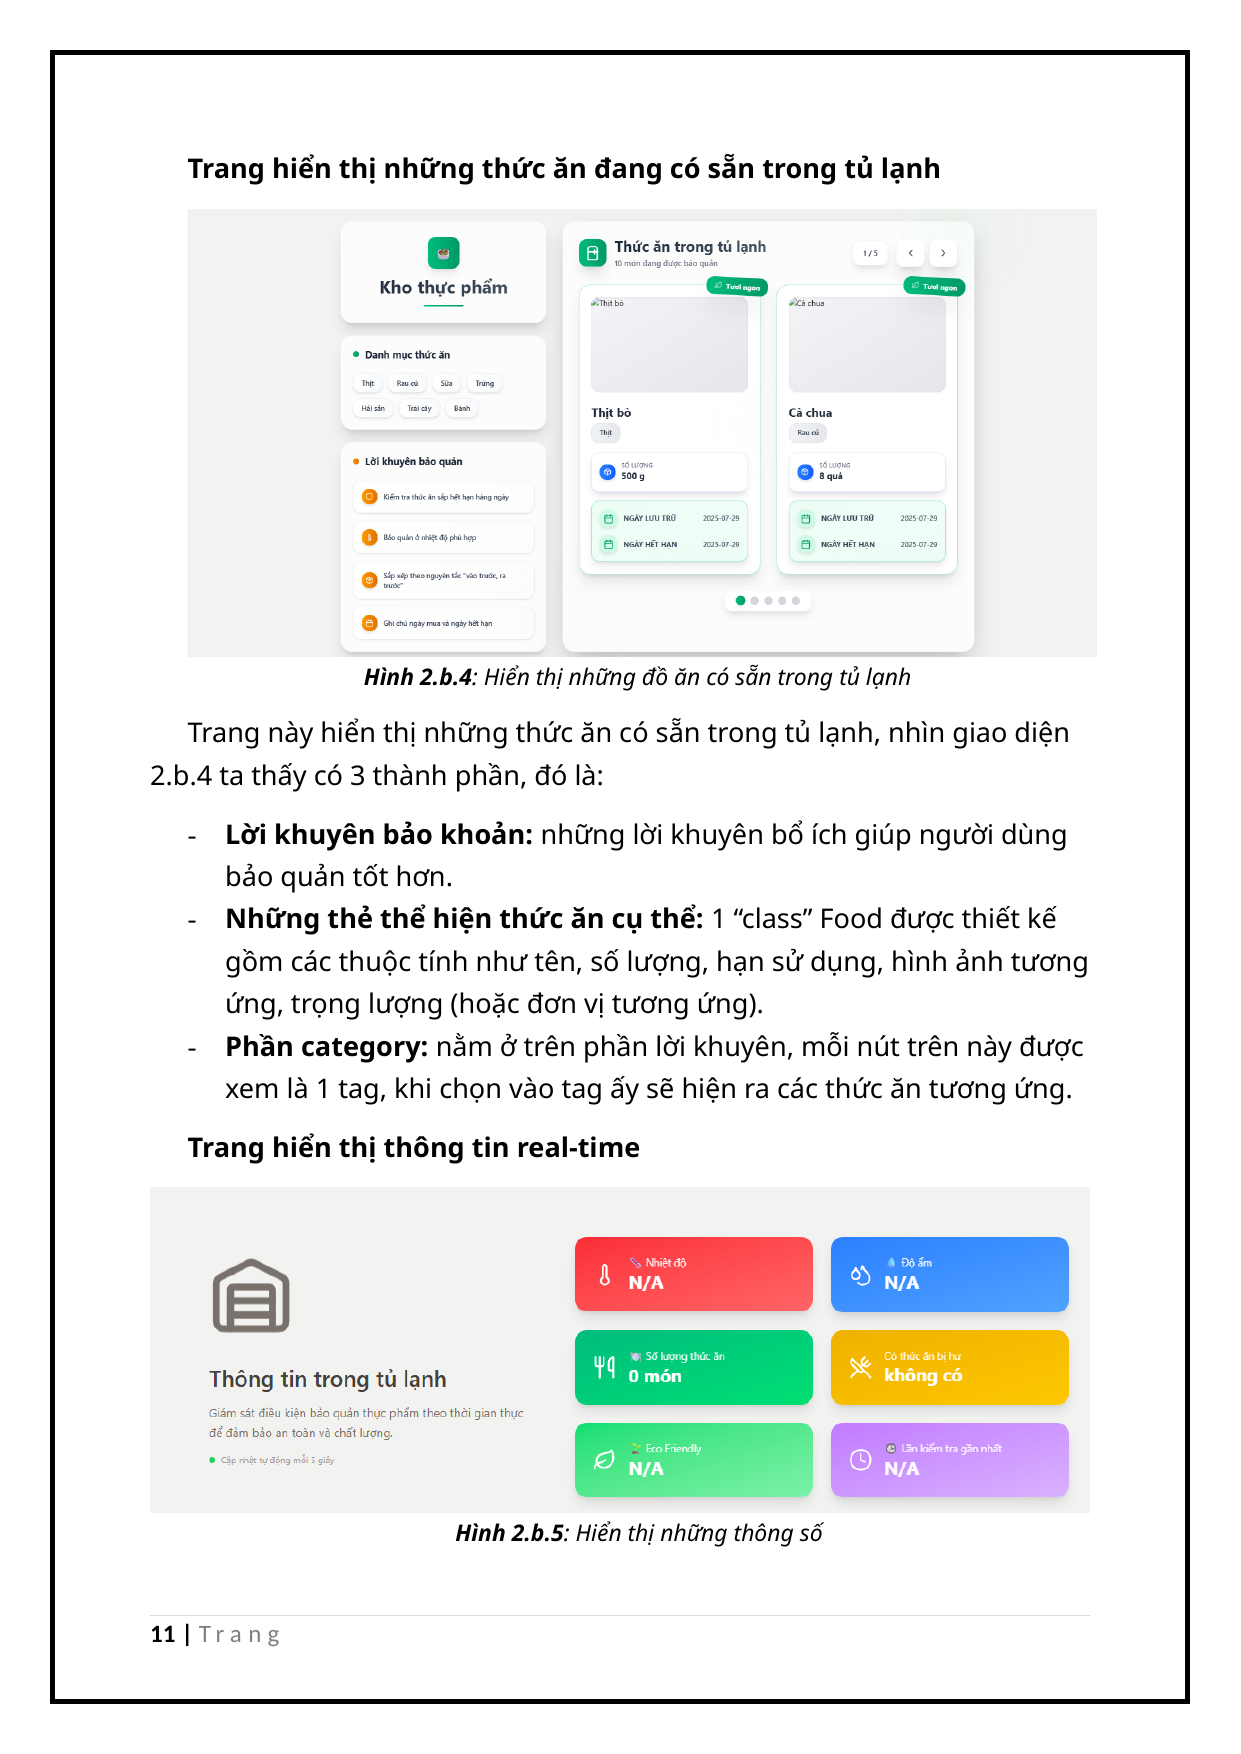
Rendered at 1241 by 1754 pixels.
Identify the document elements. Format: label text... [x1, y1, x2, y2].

list Lời khuyên bảo khoản: những lời khuyên bổ ích giúp người dùng bảo quản tốt hơn. [187, 815, 1090, 894]
list Những thẻ thể hiện thức ăn cụ thể: 1 “class” Food được thiết kế gồm các thuộc tính như tên, số lượng, hạn sử dụng, hình ảnh tương ứng, trọng lượng (hoặc đơn vị tương ứng). [187, 900, 1090, 1022]
picture [150, 1187, 1091, 1513]
text Hình 2.b.4: Hiển thị những đồ ăn có sẵn trong tủ lạnh [150, 661, 1090, 692]
picture [187, 209, 1097, 657]
text Trang này hiển thị những thức ăn có sẵn trong tủ lạnh, nhìn giao diện 2.b.4 ta thấy có 3 thành phần, đó là: [150, 714, 1090, 793]
text Trang hiển thị thông tin real-time [150, 1128, 1090, 1165]
text Trang hiển thị những thức ăn đang có sẵn trong tủ lạnh [150, 150, 1090, 187]
list Phần category: nằm ở trên phần lời khuyên, mỗi nút trên này được xem là 1 tag, khi chọn vào tag ấy sẽ hiện ra các thức ăn tương ứng. [187, 1027, 1090, 1106]
text Hình 2.b.5: Hiển thị những thông số [150, 1517, 1090, 1548]
